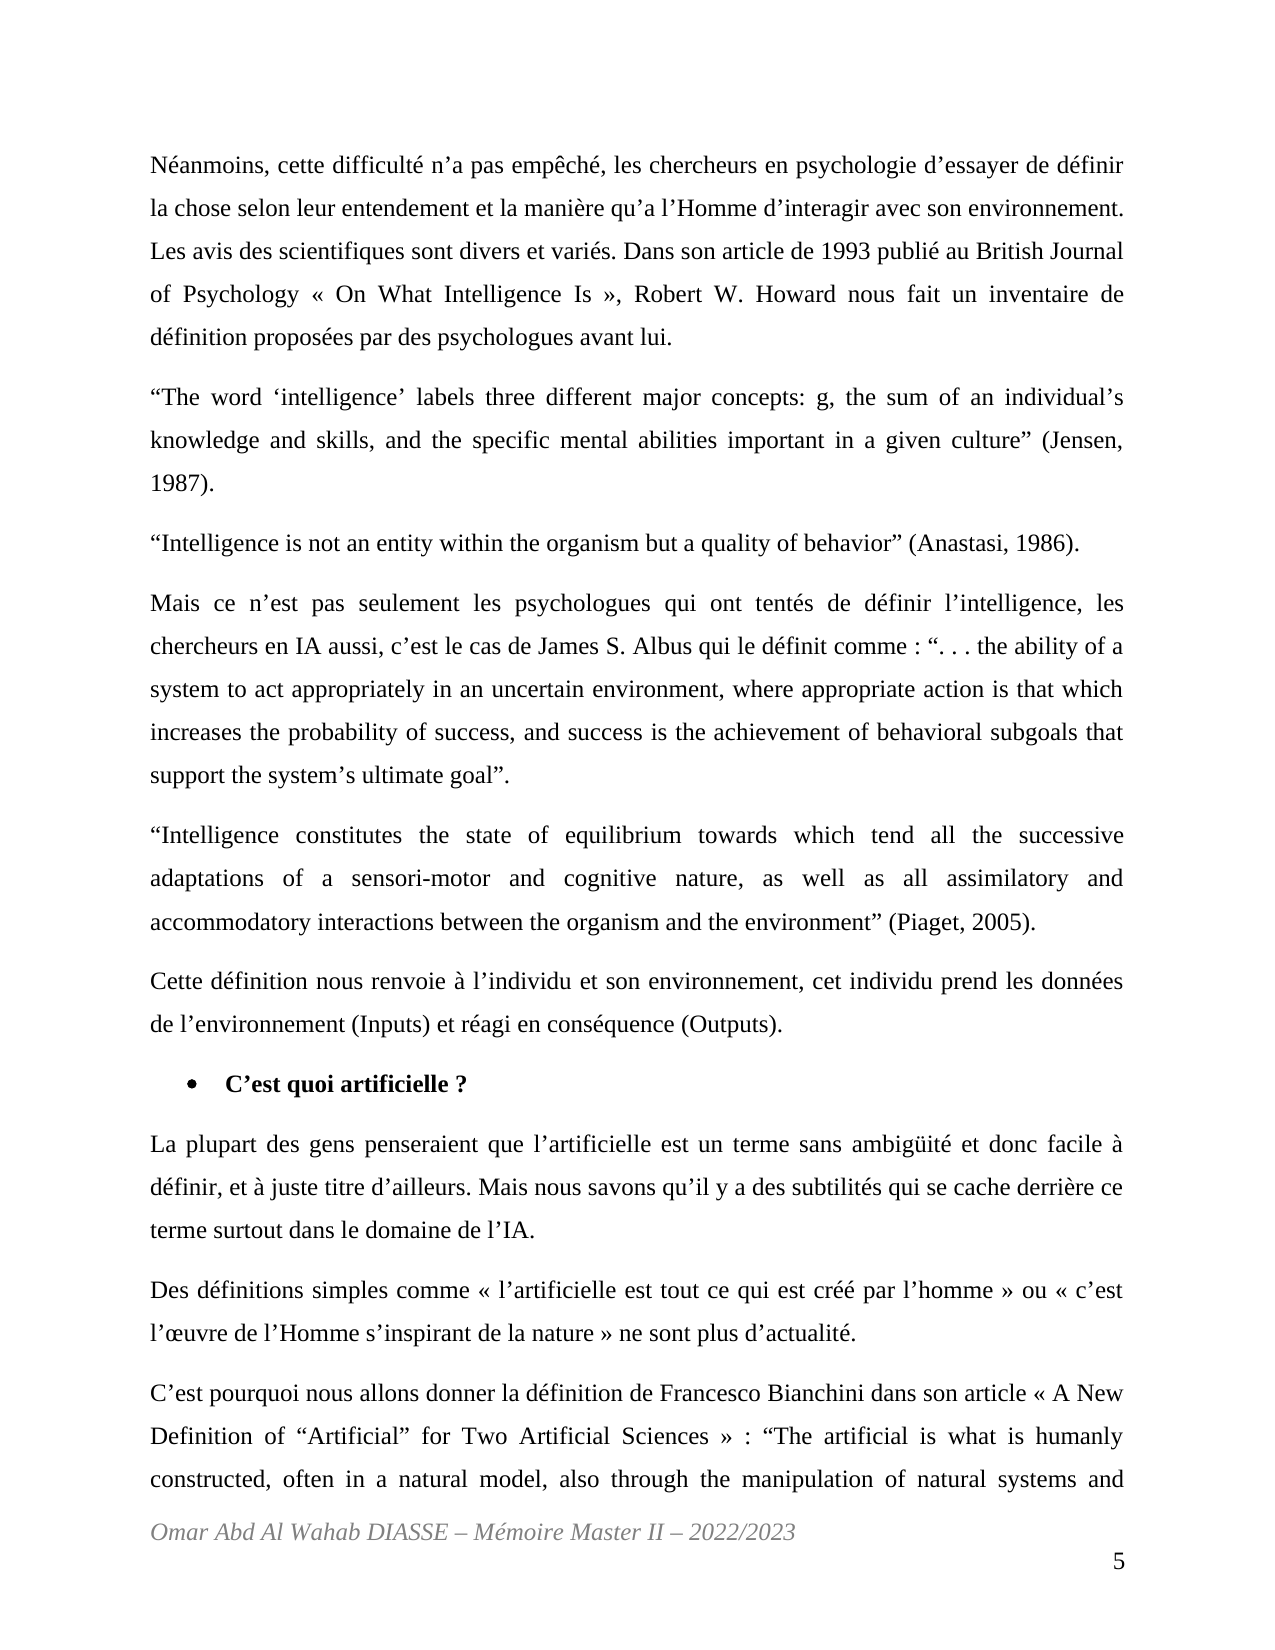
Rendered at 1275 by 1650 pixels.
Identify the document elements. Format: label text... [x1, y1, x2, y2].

text “The word ‘intelligence’ labels three different major concepts: g, the sum of an individual’s knowledge and skills, and the specific mental abilities important in a given culture” (Jensen, 1987). [150, 382, 1125, 497]
text “Intelligence constitutes the state of equilibrium towards which tend all the successive adaptations of a sensori-motor and cognitive nature, as well as all assimilatory and accommodatory interactions between the organism and the environment” (Piaget, 2005). [150, 820, 1125, 935]
text Néanmoins, cette difficulté n’a pas empêché, les chercheurs en psychologie d’essayer de définir la chose selon leur entendement et la manière qu’a l’Homme d’interagir avec son environnement. Les avis des scientifiques sont divers et variés. Dans son article de 1993 publié au British Journal of Psychology « On What Intelligence Is », Robert W. Howard nous fait un inventaire de définition proposées par des psychologues avant lui. [150, 150, 1125, 351]
text Des définitions simples comme « l’artificielle est tout ce qui est créé par l’homme » ou « c’est l’œuvre de l’Homme s’inspirant de la nature » ne sont plus d’actualité. [150, 1275, 1125, 1347]
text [150, 1378, 1125, 1493]
text Mais ce n’est pas seulement les psychologues qui ont tentés de définir l’intelligence, les chercheurs en IA aussi, c’est le cas de James S. Albus qui le définit comme : “. . . the ability of a system to act appropriately in an uncertain environment, where appropriate action is that which increases the probability of success, and success is the achievement of behavioral subgoals that support the system’s ultimate goal”. [150, 588, 1125, 789]
text La plupart des gens penseraient que l’artificielle est un terme sans ambigüité et donc facile à définir, et à juste titre d’ailleurs. Mais nous savons qu’il y a des subtilités qui se cache derrière ce terme surtout dans le domaine de l’IA. [150, 1129, 1125, 1244]
text “Intelligence is not an entity within the organism but a quality of behavior” (Anastasi, 1986). [150, 528, 1125, 557]
text Cette définition nous renvoie à l’individu et son environnement, cet individu prend les données de l’environnement (Inputs) et réagi en conséquence (Outputs). [150, 966, 1125, 1038]
list C’est quoi artificielle ? [187, 1069, 1125, 1098]
